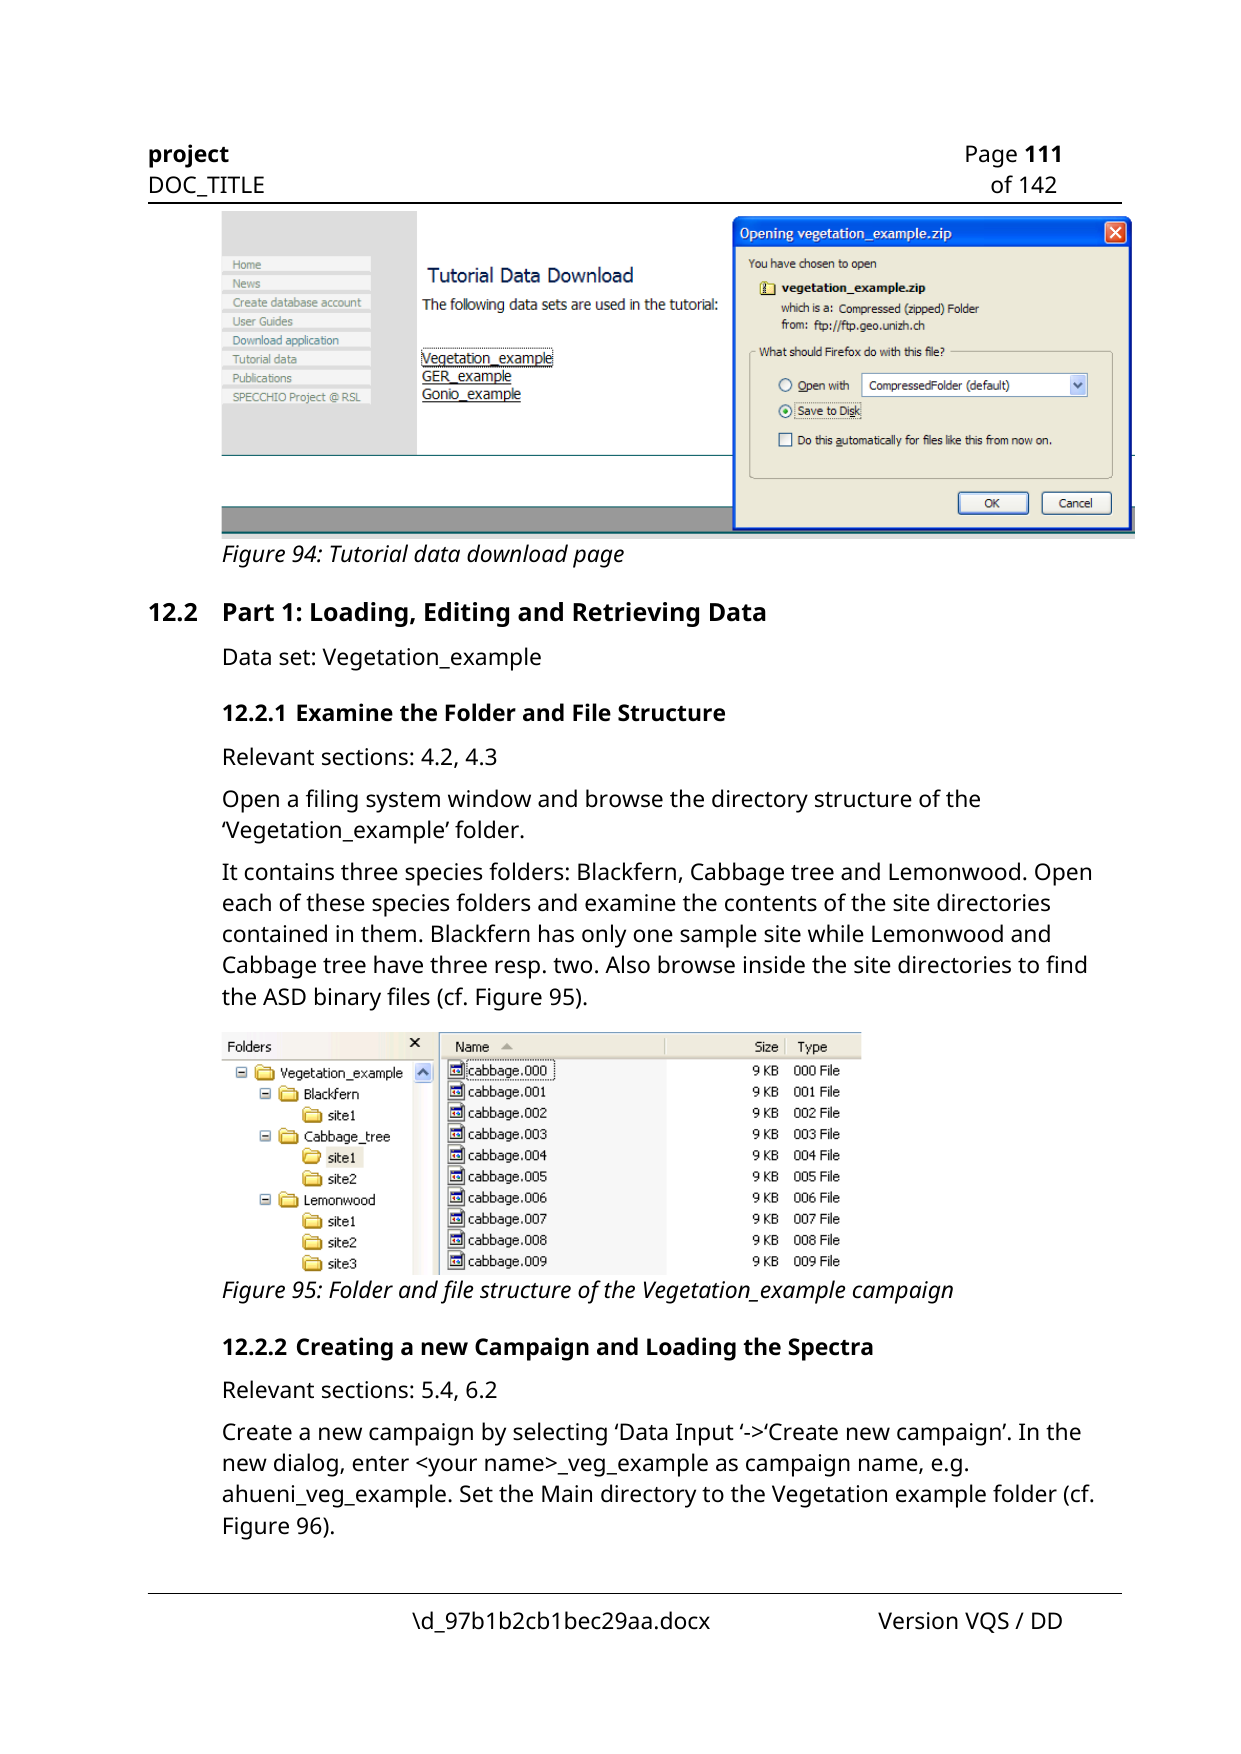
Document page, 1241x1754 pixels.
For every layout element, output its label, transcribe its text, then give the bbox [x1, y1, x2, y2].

picture [221, 211, 1135, 539]
subtitle Creating a new Campaign and Loading the Spectra [222, 1331, 1122, 1362]
text Relevant sections: 5.4, 0 [222, 1374, 1122, 1406]
subtitle Part 1: Loading, Editing and Retrieving Data [148, 594, 1122, 628]
picture [221, 1032, 862, 1275]
subtitle Examine the Folder and File Structure [222, 697, 1122, 728]
text Data set: Vegetation_example [222, 641, 1122, 672]
text Open a filing system window and browse the directory structure of the ‘Vegetation_example’ folder. [222, 783, 1122, 845]
text Relevant sections: 4.2, 4.3 [222, 741, 1122, 772]
